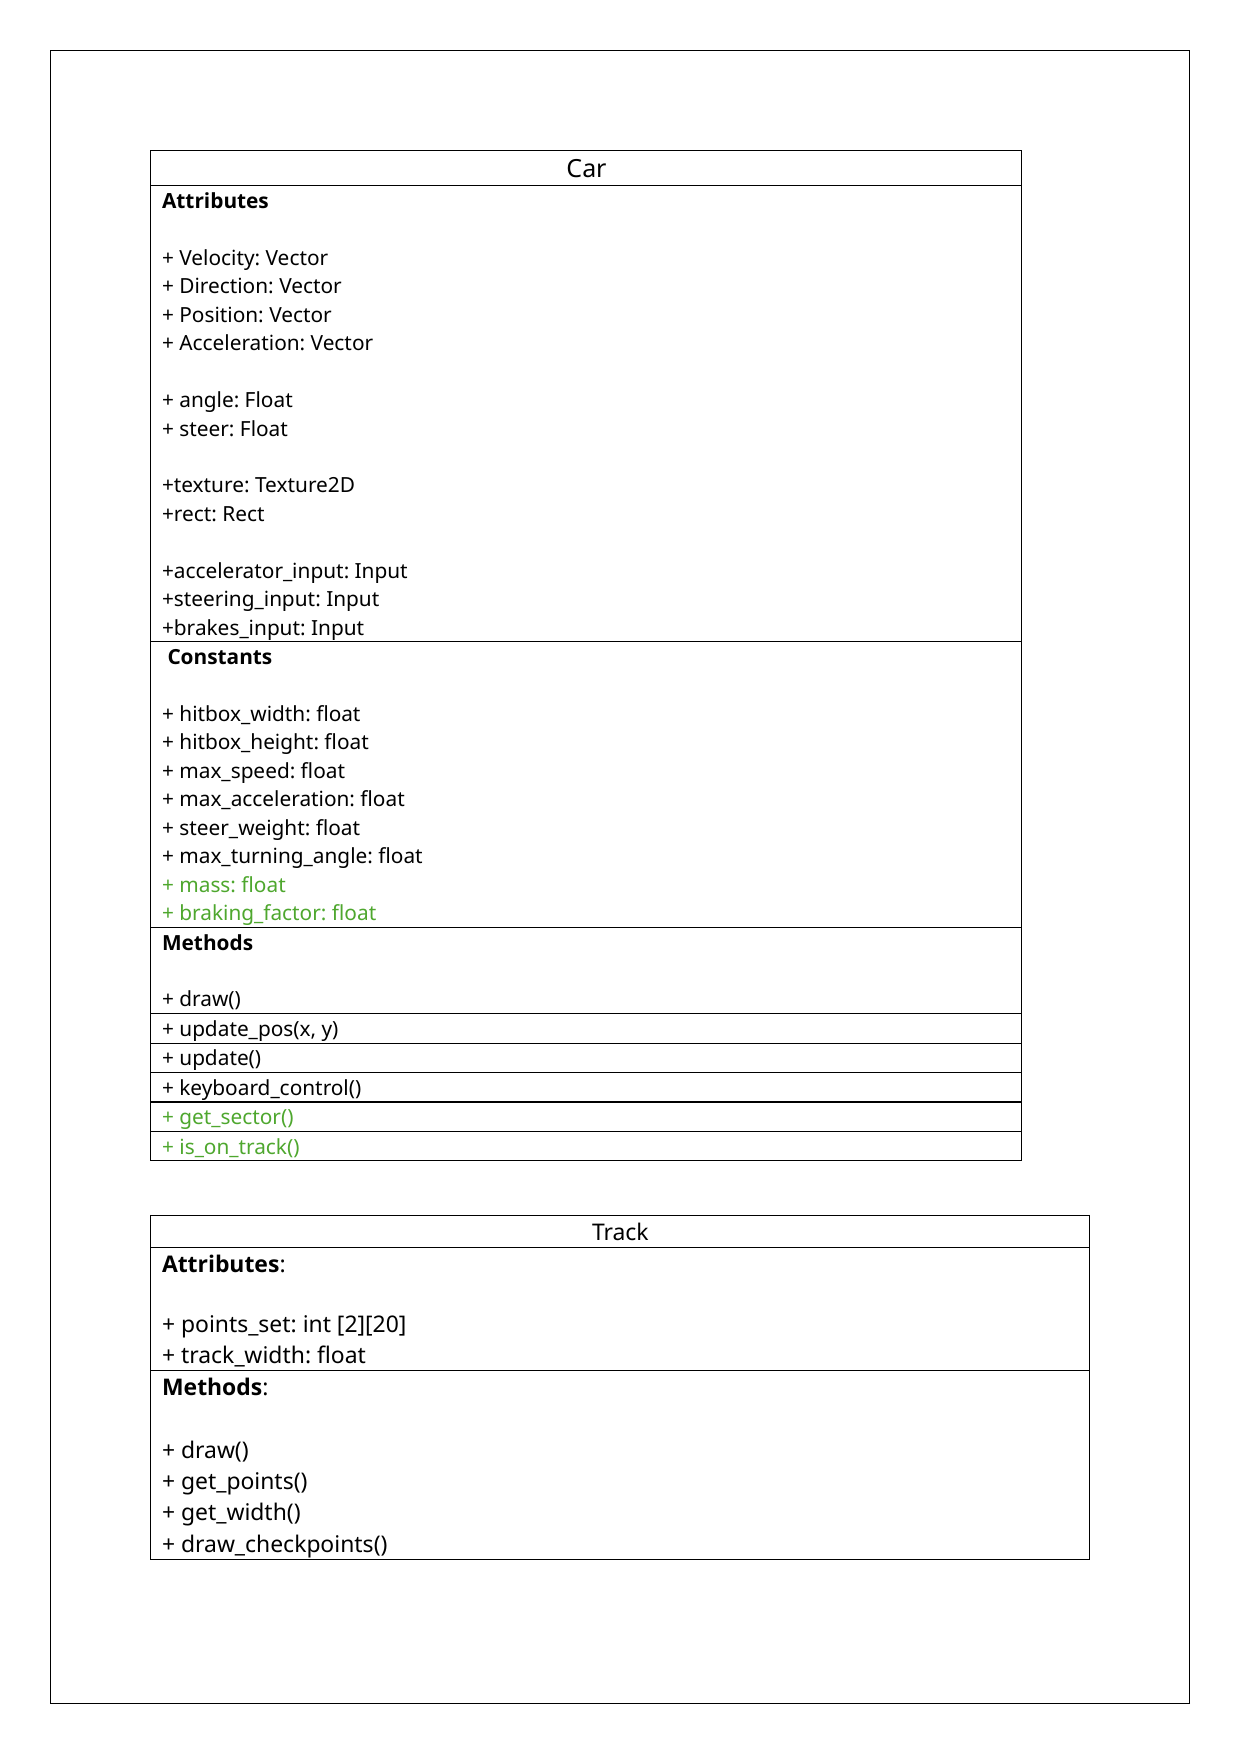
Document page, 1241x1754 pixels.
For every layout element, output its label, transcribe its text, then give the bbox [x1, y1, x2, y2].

table_cell + update() [151, 1044, 1021, 1072]
table_cell + get_sector() [151, 1103, 1021, 1131]
table_cell Methods: + draw() + get_points() + get_width() + draw_checkpoints() [151, 1371, 1089, 1559]
table_cell Attributes + Velocity: Vector + Direction: Vector + Position: Vector + Acceleration: Vector + angle: Float + steer: Float +texture: Texture2D +rect: Rect +accelerator_input: Input +steering_input: Input +brakes_input: Input [151, 186, 1021, 641]
table_cell Attributes: + points_set: int [2][20] + track_width: float [151, 1248, 1089, 1370]
table_cell + is_on_track() [151, 1132, 1021, 1160]
table_cell + keyboard_control() [151, 1073, 1021, 1101]
table_header Track [151, 1216, 1089, 1247]
table_cell + update_pos(x, y) [151, 1014, 1021, 1042]
table_cell Methods + draw() [151, 928, 1021, 1013]
table_cell Constants + hitbox_width: float + hitbox_height: float + max_speed: float + max_acceleration: float + steer_weight: float + max_turning_angle: float + mass: float + braking_factor: float [151, 642, 1021, 927]
table_header Car [151, 151, 1021, 185]
